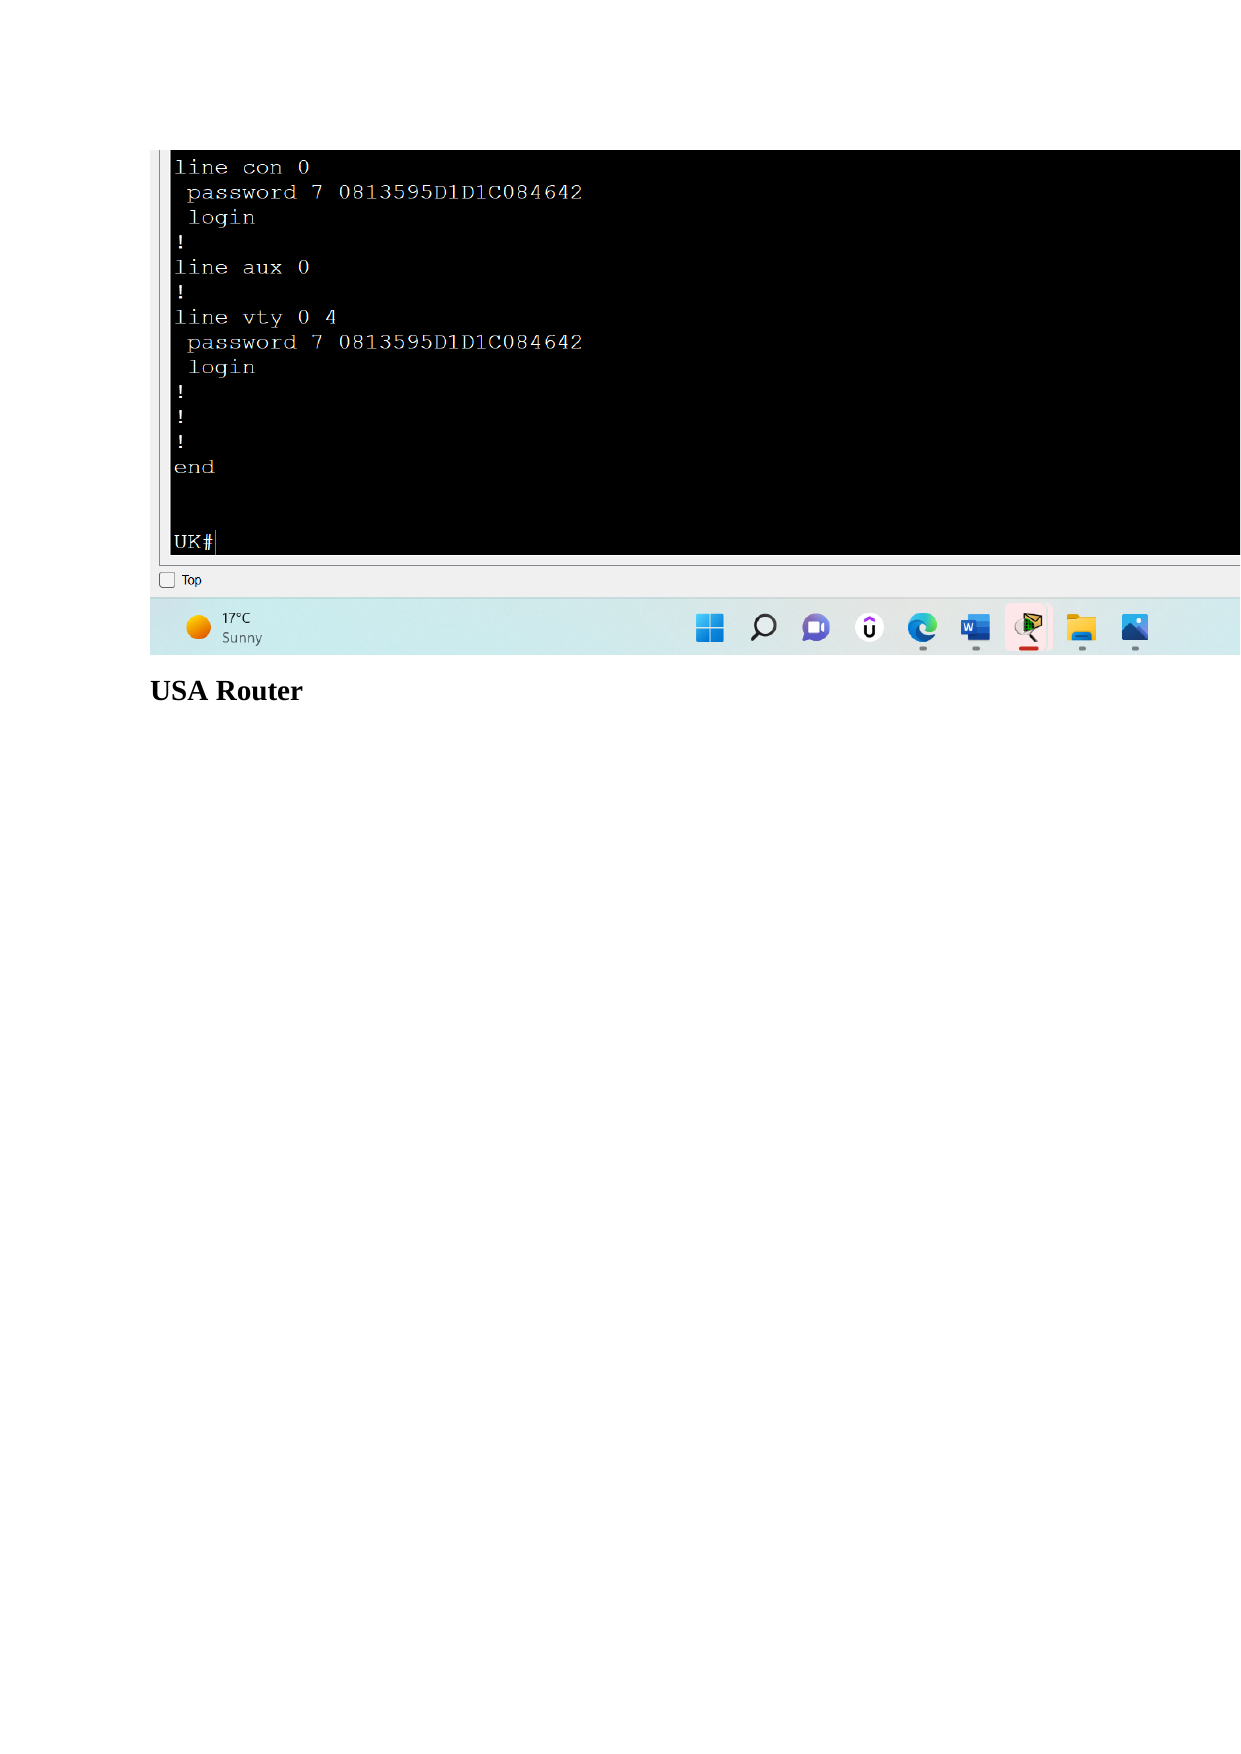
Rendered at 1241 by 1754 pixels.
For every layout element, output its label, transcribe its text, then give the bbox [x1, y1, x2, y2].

text USA Router [150, 673, 1090, 707]
picture [150, 150, 1241, 655]
